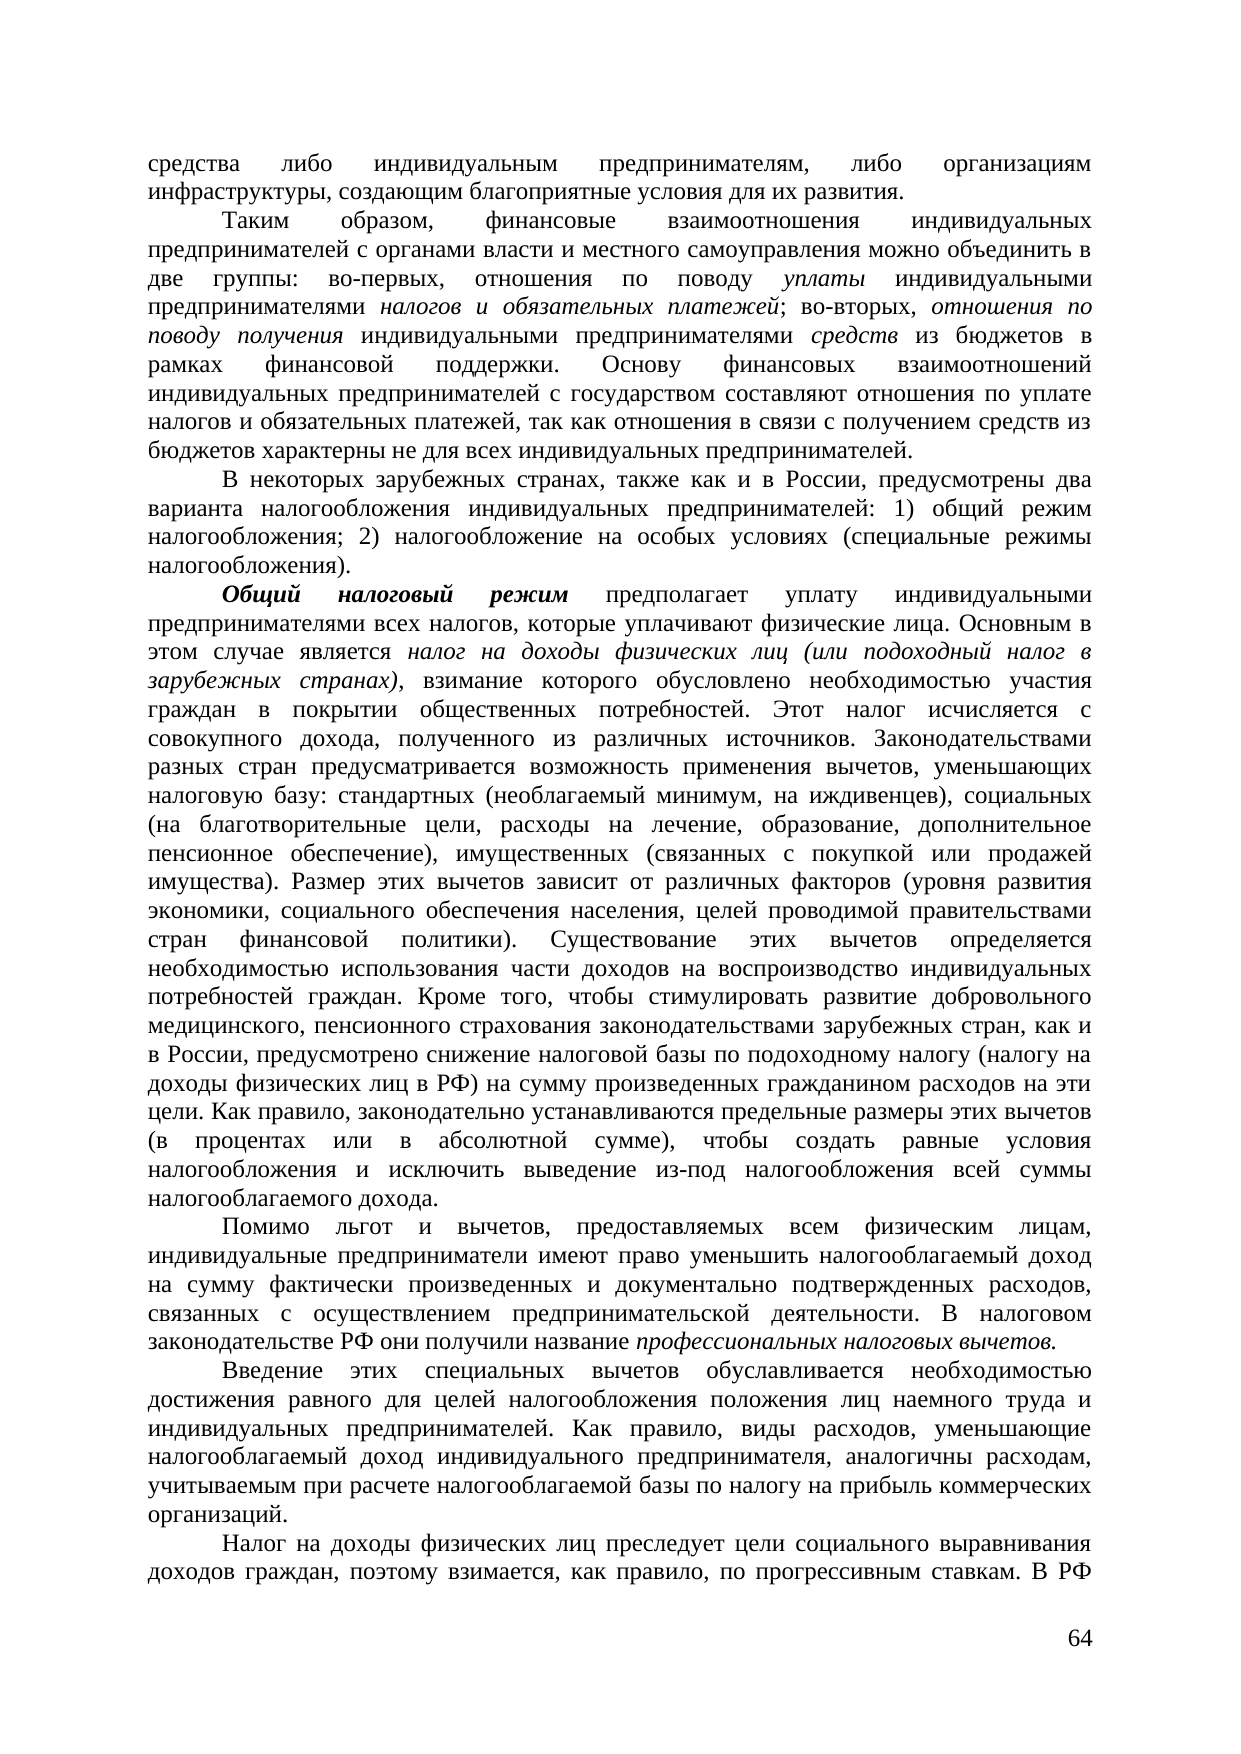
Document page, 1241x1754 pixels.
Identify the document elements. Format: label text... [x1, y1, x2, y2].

text Введение этих специальных вычетов обуславливается необходимостью достижения равного для целей налогообложения положения лиц наемного труда и индивидуальных предпринимателей. Как правило, виды расходов, уменьшающие налогооблагаемый доход индивидуального предпринимателя, аналогичны расходам, учитываемым при расчете налогооблагаемой базы по налогу на прибыль коммерческих организаций. [148, 1355, 1092, 1528]
text В некоторых зарубежных странах, также как и в России, предусмотрены два варианта налогообложения индивидуальных предпринимателей: 1) общий режим налогообложения; 2) налогообложение на особых условиях (специальные режимы налогообложения). [148, 464, 1092, 579]
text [148, 1528, 1092, 1585]
text Таким образом, финансовые взаимоотношения индивидуальных предпринимателей с органами власти и местного самоуправления можно объединить в две группы: во-первых, отношения по поводу уплаты индивидуальными предпринимателями налогов и обязательных платежей; во-вторых, отношения по поводу получения индивидуальными предпринимателями средств из бюджетов в рамках финансовой поддержки. Основу финансовых взаимоотношений индивидуальных предпринимателей с государством составляют отношения по уплате налогов и обязательных платежей, так как отношения в связи с получением средств из бюджетов характерны не для всех индивидуальных предпринимателей. [148, 205, 1092, 464]
text Общий налоговый режим предполагает уплату индивидуальными предпринимателями всех налогов, которые уплачивают физические лица. Основным в этом случае является налог на доходы физических лиц (или подоходный налог в зарубежных странах), взимание которого обусловлено необходимостью участия граждан в покрытии общественных потребностей. Этот налог исчисляется с совокупного дохода, полученного из различных источников. Законодательствами разных стран предусматривается возможность применения вычетов, уменьшающих налоговую базу: стандартных (необлагаемый минимум, на иждивенцев), социальных (на благотворительные цели, расходы на лечение, образование, дополнительное пенсионное обеспечение), имущественных (связанных с покупкой или продажей имущества). Размер этих вычетов зависит от различных факторов (уровня развития экономики, социального обеспечения населения, целей проводимой правительствами стран финансовой политики). Существование этих вычетов определяется необходимостью использования части доходов на воспроизводство индивидуальных потребностей граждан. Кроме того, чтобы стимулировать развитие добровольного медицинского, пенсионного страхования законодательствами зарубежных стран, как и в России, предусмотрено снижение налоговой базы по подоходному налогу (налогу на доходы физических лиц в РФ) на сумму произведенных гражданином расходов на эти цели. Как правило, законодательно устанавливаются предельные размеры этих вычетов (в процентах или в абсолютной сумме), чтобы создать равные условия налогообложения и исключить выведение из-под налогообложения всей суммы налогооблагаемого дохода. [148, 579, 1092, 1211]
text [148, 148, 1092, 205]
text Помимо льгот и вычетов, предоставляемых всем физическим лицам, индивидуальные предприниматели имеют право уменьшить налогооблагаемый доход на сумму фактически произведенных и документально подтвержденных расходов, связанных с осуществлением предпринимательской деятельности. В налоговом законодательстве РФ они получили название профессиональных налоговых вычетов. [148, 1211, 1092, 1355]
